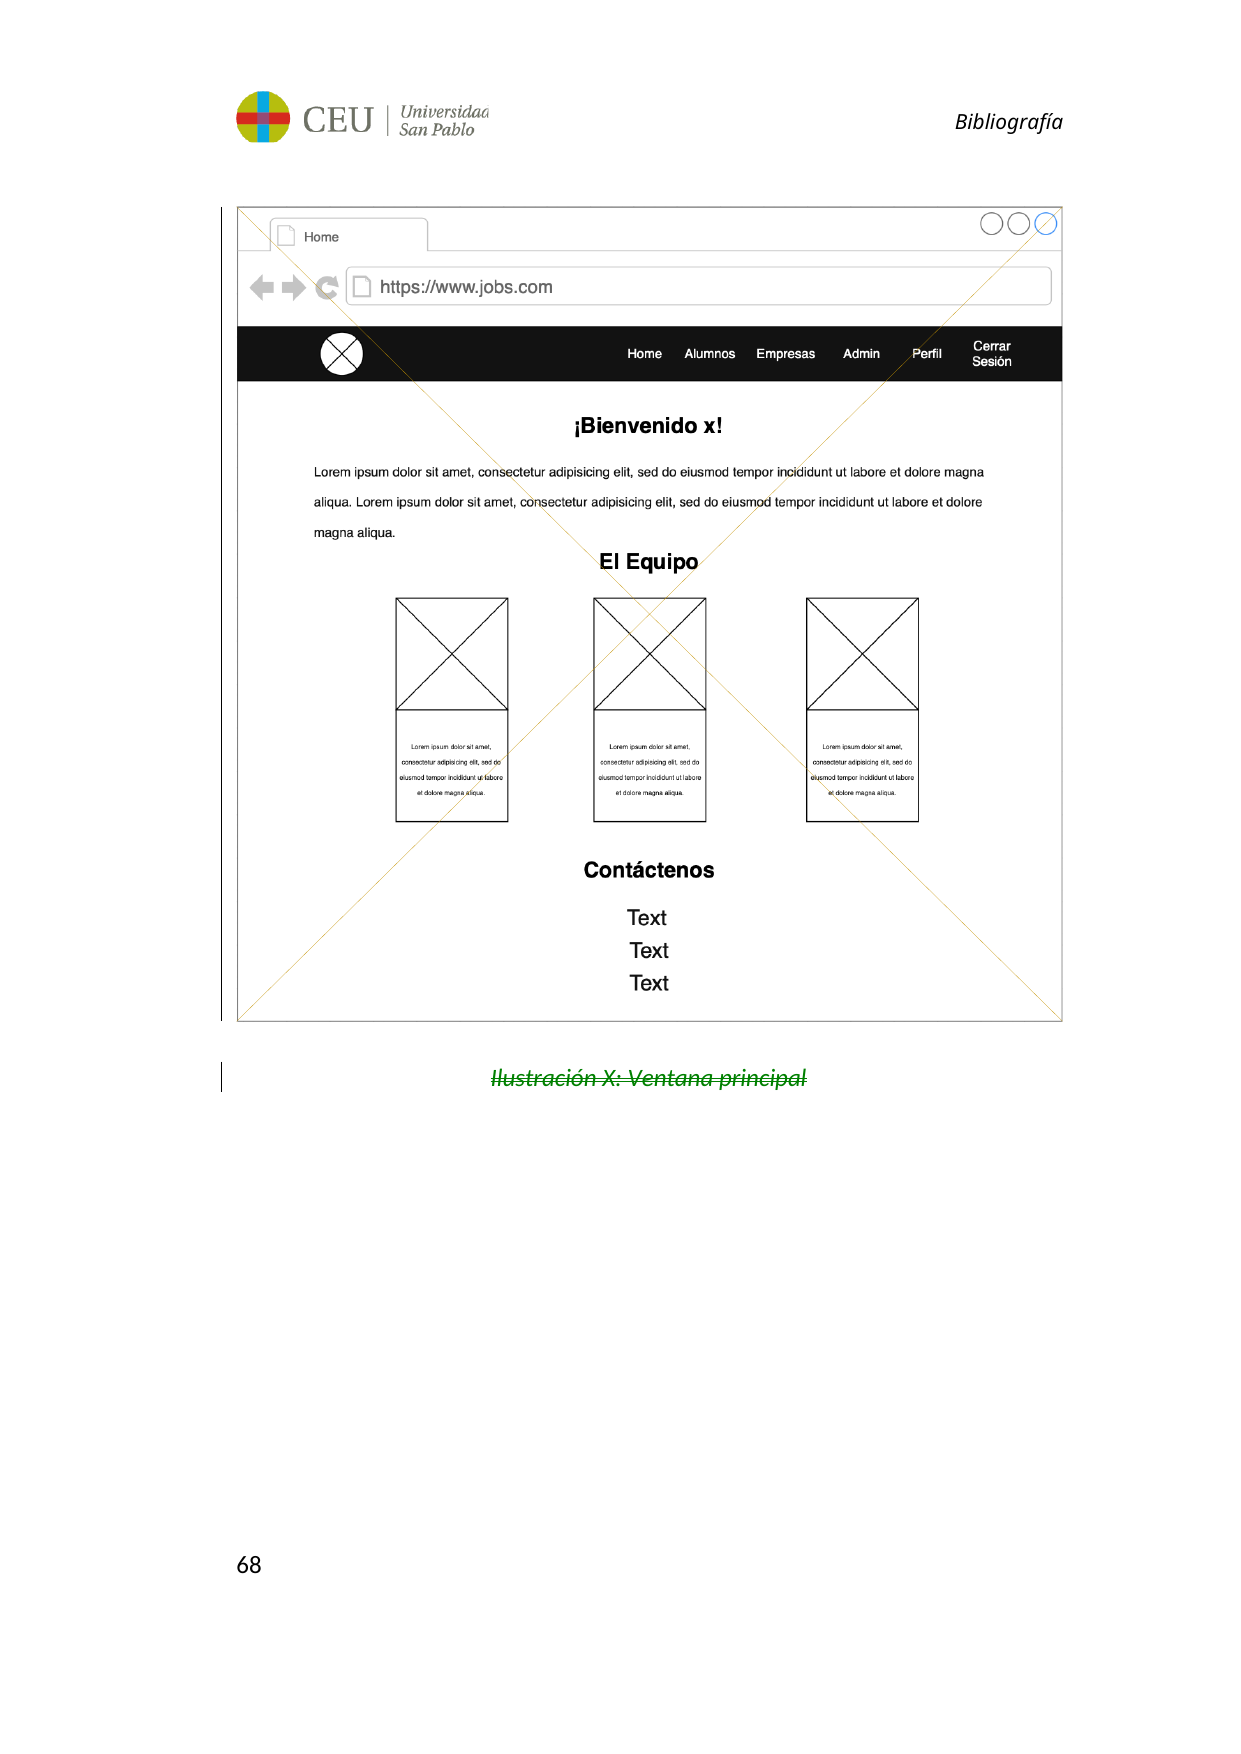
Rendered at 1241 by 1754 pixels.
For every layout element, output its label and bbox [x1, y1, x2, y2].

picture [235, 89, 489, 143]
picture [237, 206, 1062, 613]
picture [238, 615, 1062, 1022]
picture [236, 208, 648, 1020]
picture [651, 208, 1063, 1020]
